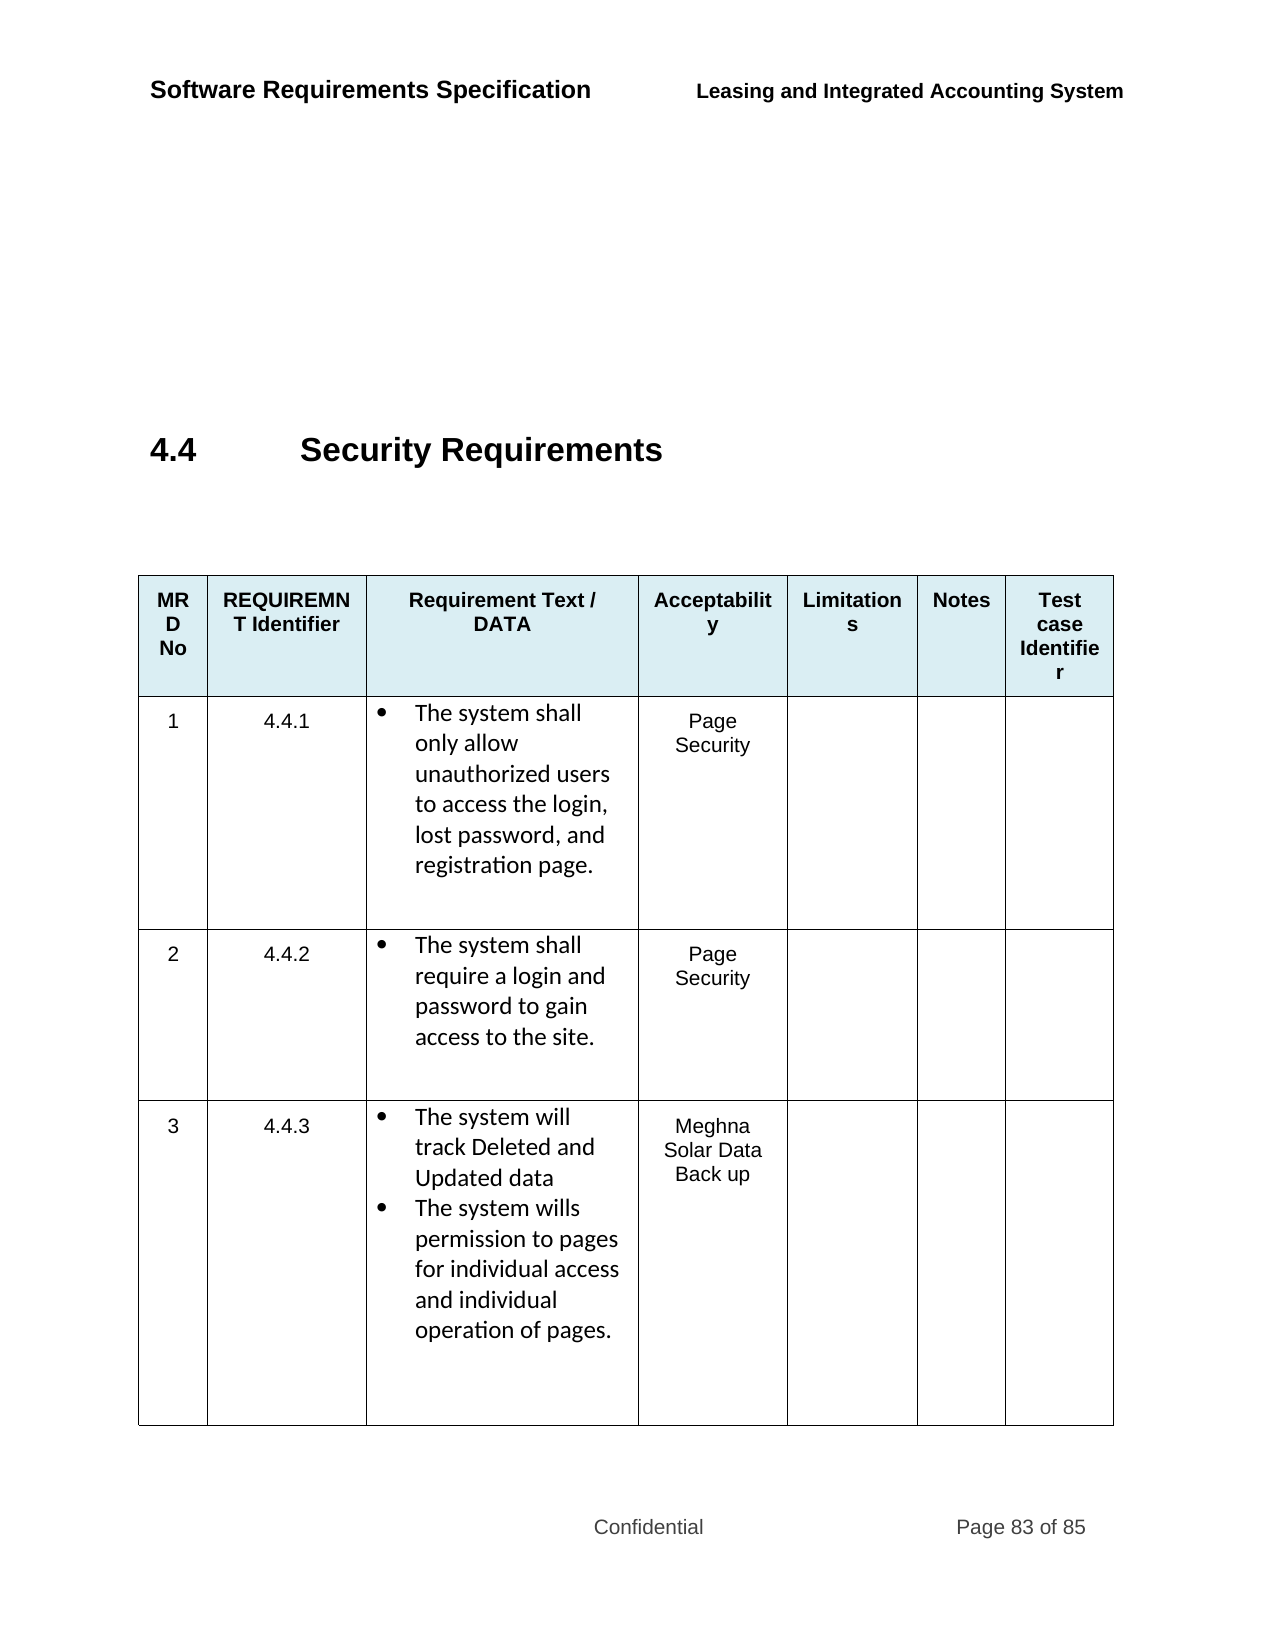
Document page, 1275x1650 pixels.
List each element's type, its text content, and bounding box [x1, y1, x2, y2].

table_cell [788, 697, 917, 929]
table_cell 3 [139, 1101, 207, 1424]
list Security Requirements [150, 430, 1125, 469]
table_cell 4.4.2 [208, 930, 366, 1100]
table_header Requirement Text / DATA [367, 576, 638, 696]
table_header REQUIREMNT Identifier [208, 576, 366, 696]
table_cell 2 [139, 930, 207, 1100]
table_cell [1006, 697, 1113, 929]
table_cell 4.4.3 [208, 1101, 366, 1424]
table_header Test case Identifier [1006, 576, 1113, 696]
table_cell [918, 930, 1005, 1100]
table_cell [1006, 1101, 1113, 1424]
table_cell Page Security [639, 930, 787, 1100]
table_header Limitations [788, 576, 917, 696]
table_cell [918, 697, 1005, 929]
table_cell [918, 1101, 1005, 1424]
table_cell The system shall only allow unauthorized users to access the login, lost password, and registration page. [367, 697, 638, 929]
table_cell [1006, 930, 1113, 1100]
table_cell Meghna Solar Data Back up [639, 1101, 787, 1424]
table_header MRD No [139, 576, 207, 696]
table_cell [788, 930, 917, 1100]
table_header Notes [918, 576, 1005, 696]
table_cell 4.4.1 [208, 697, 366, 929]
table_cell The system will track Deleted and Updated data The system wills permission to pages for individual access and individual operation of pages. [367, 1101, 638, 1424]
table_cell The system shall require a login and password to gain access to the site. [367, 930, 638, 1100]
table_cell Page Security [639, 697, 787, 929]
table_cell [788, 1101, 917, 1424]
table_header Acceptability [639, 576, 787, 696]
table_cell 1 [139, 697, 207, 929]
